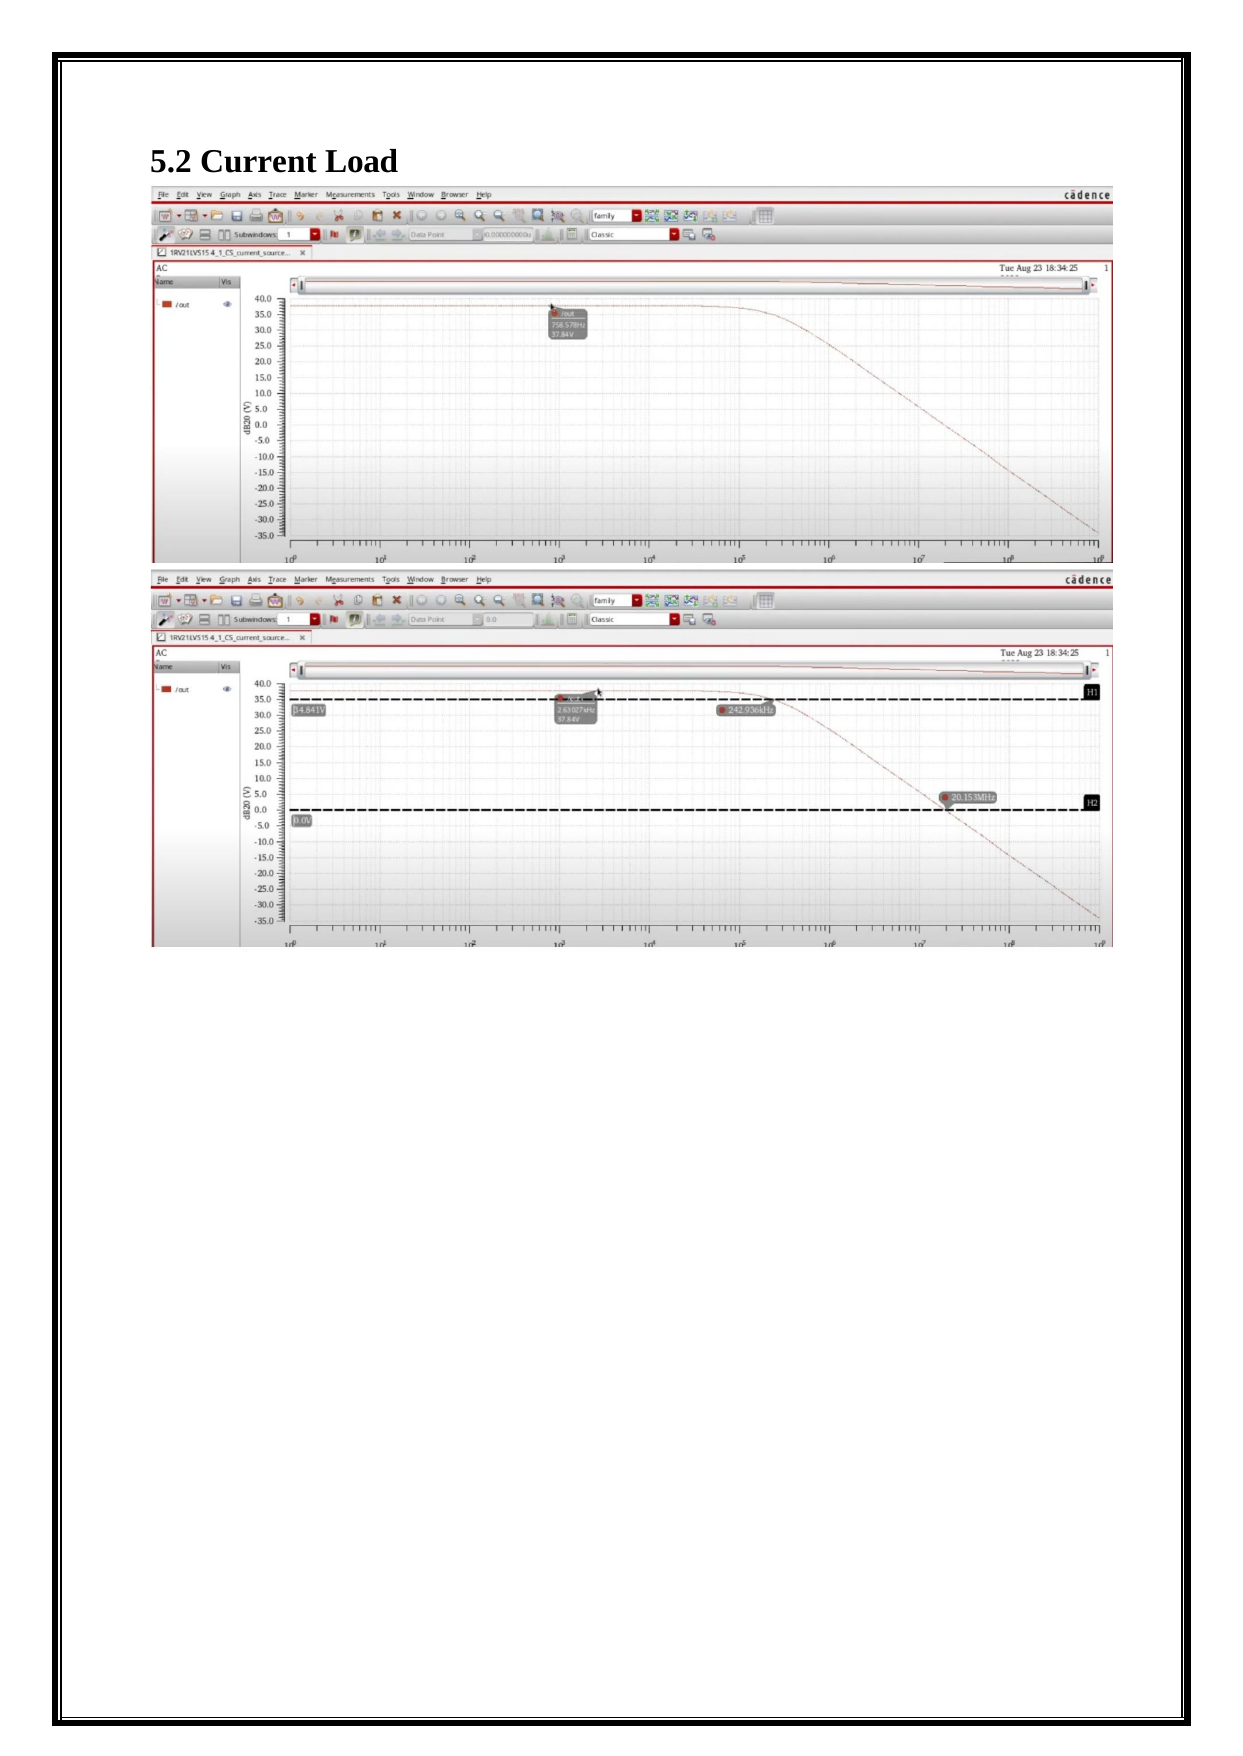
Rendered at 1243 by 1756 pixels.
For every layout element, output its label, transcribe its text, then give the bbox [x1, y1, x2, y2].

picture [150, 569, 1113, 952]
list Current Load [150, 141, 1154, 180]
picture [150, 184, 1113, 563]
